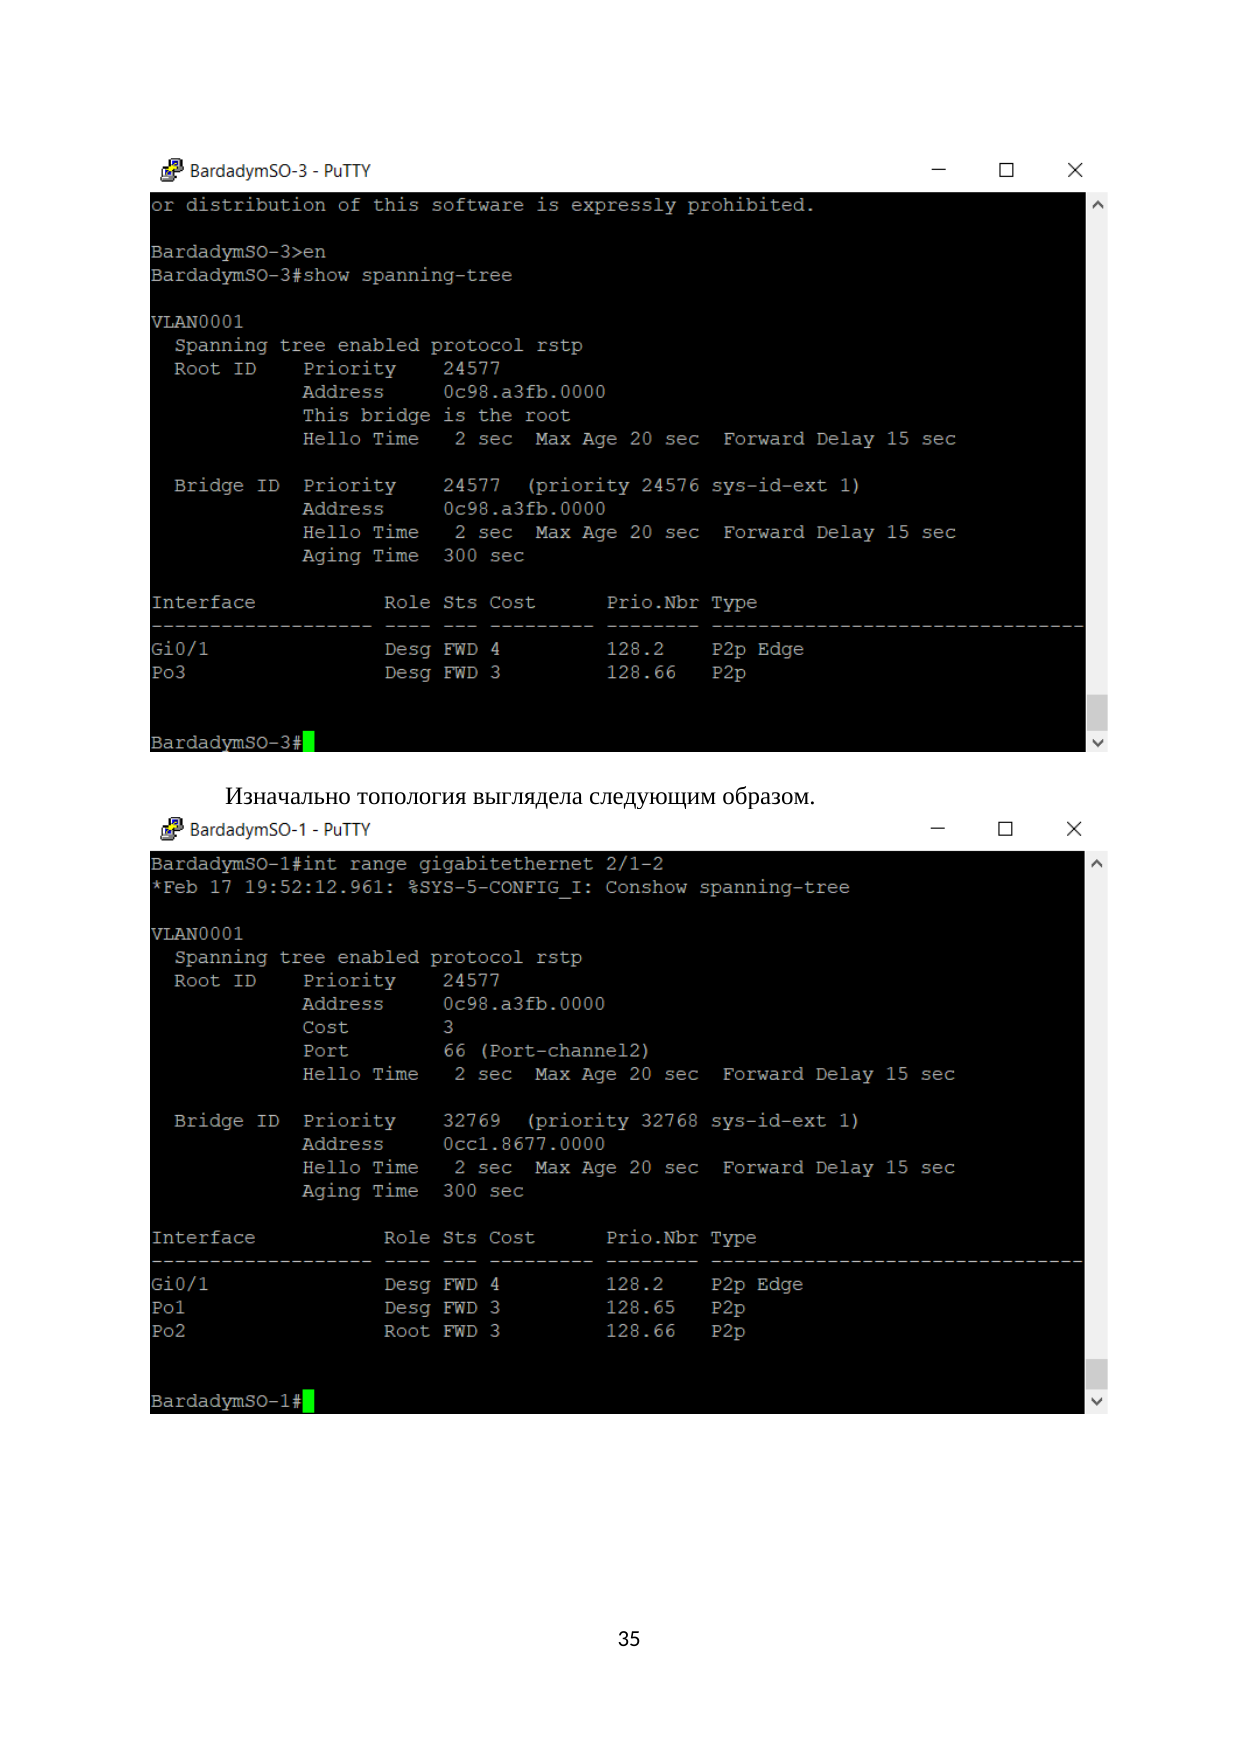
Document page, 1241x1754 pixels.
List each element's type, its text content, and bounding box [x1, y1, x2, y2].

picture [150, 809, 1108, 1414]
picture [150, 150, 1108, 752]
text Изначально топология выглядела следующим образом. [150, 781, 1107, 809]
